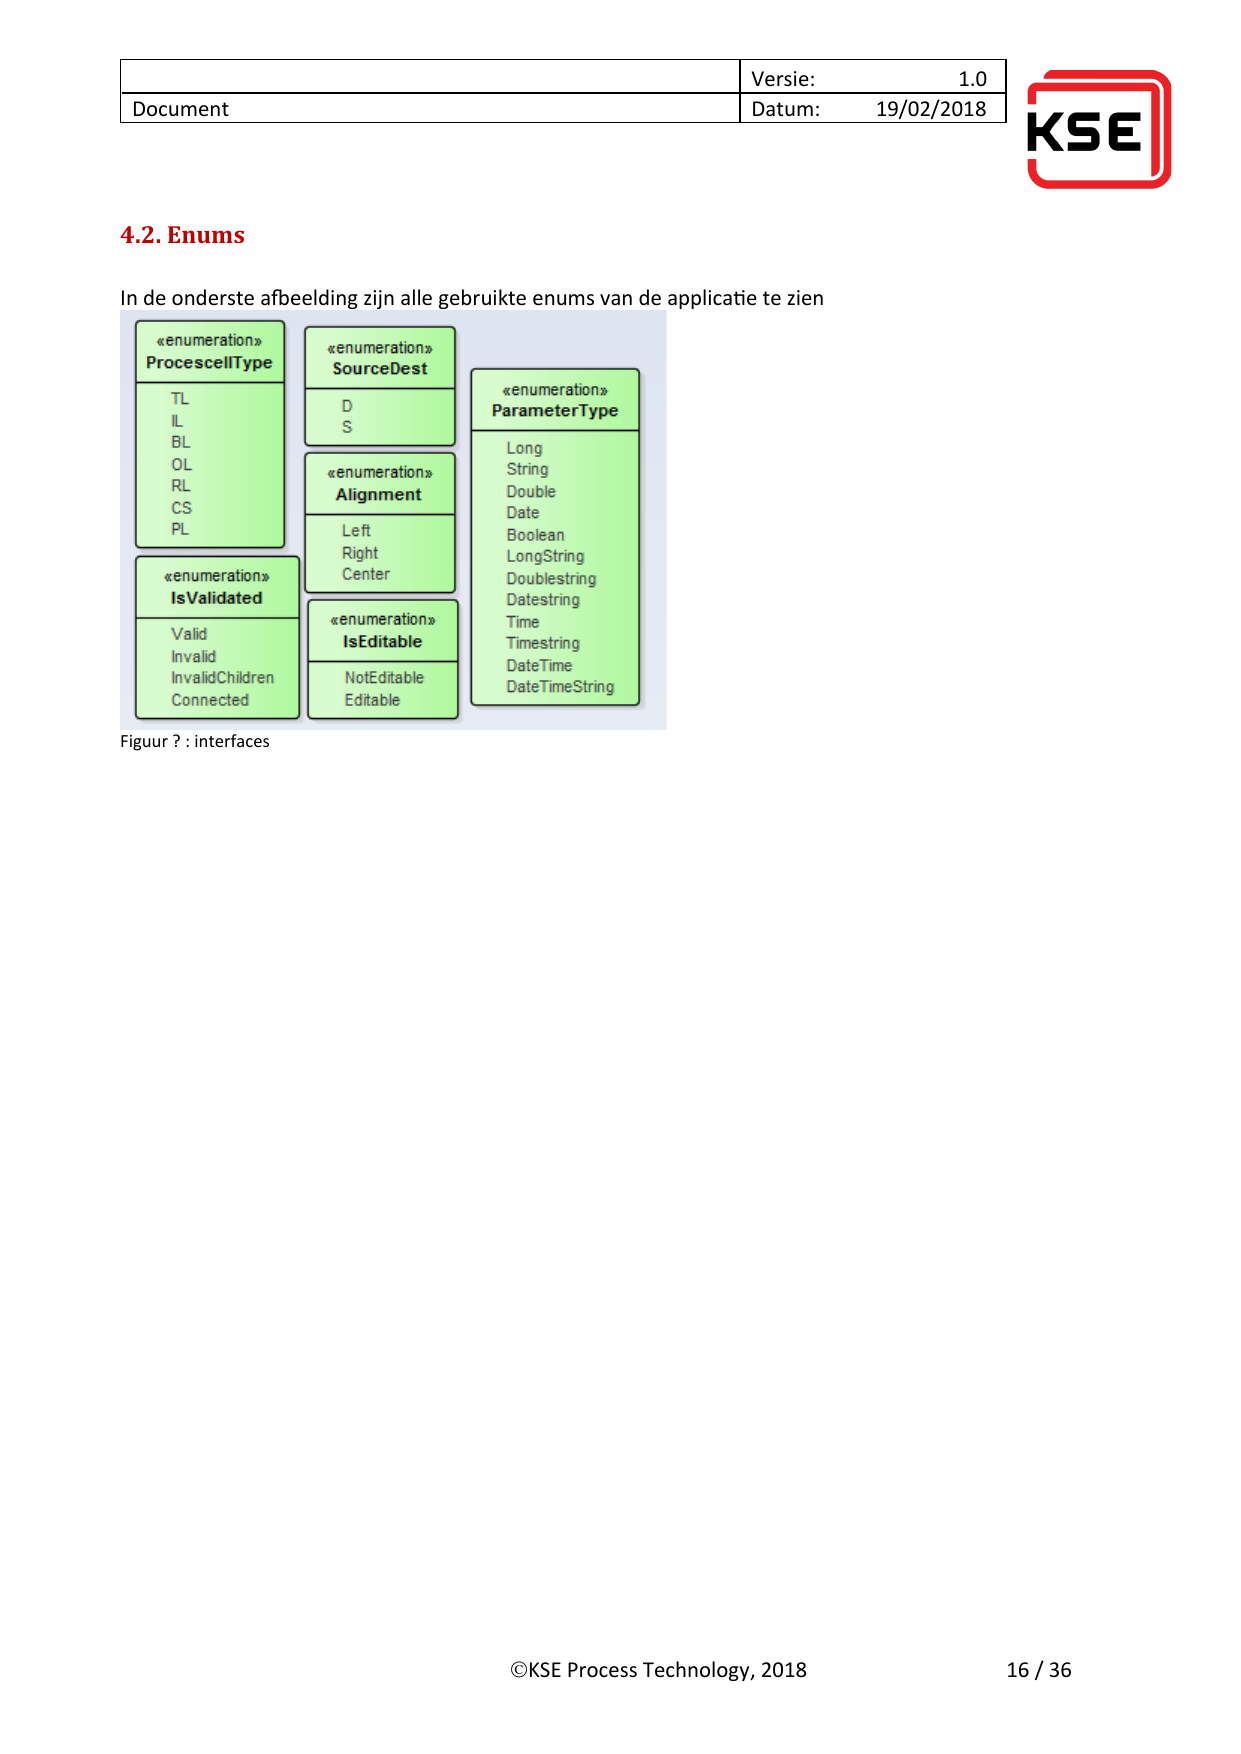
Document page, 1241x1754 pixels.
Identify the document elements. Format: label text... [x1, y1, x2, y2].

text In de onderste afbeelding zijn alle gebruikte enums van de applicatie te zien [120, 283, 1150, 311]
picture [120, 310, 667, 730]
picture [1027, 70, 1172, 189]
subtitle Enums [120, 219, 1150, 248]
text Figuur ? : interfaces [120, 729, 1150, 752]
